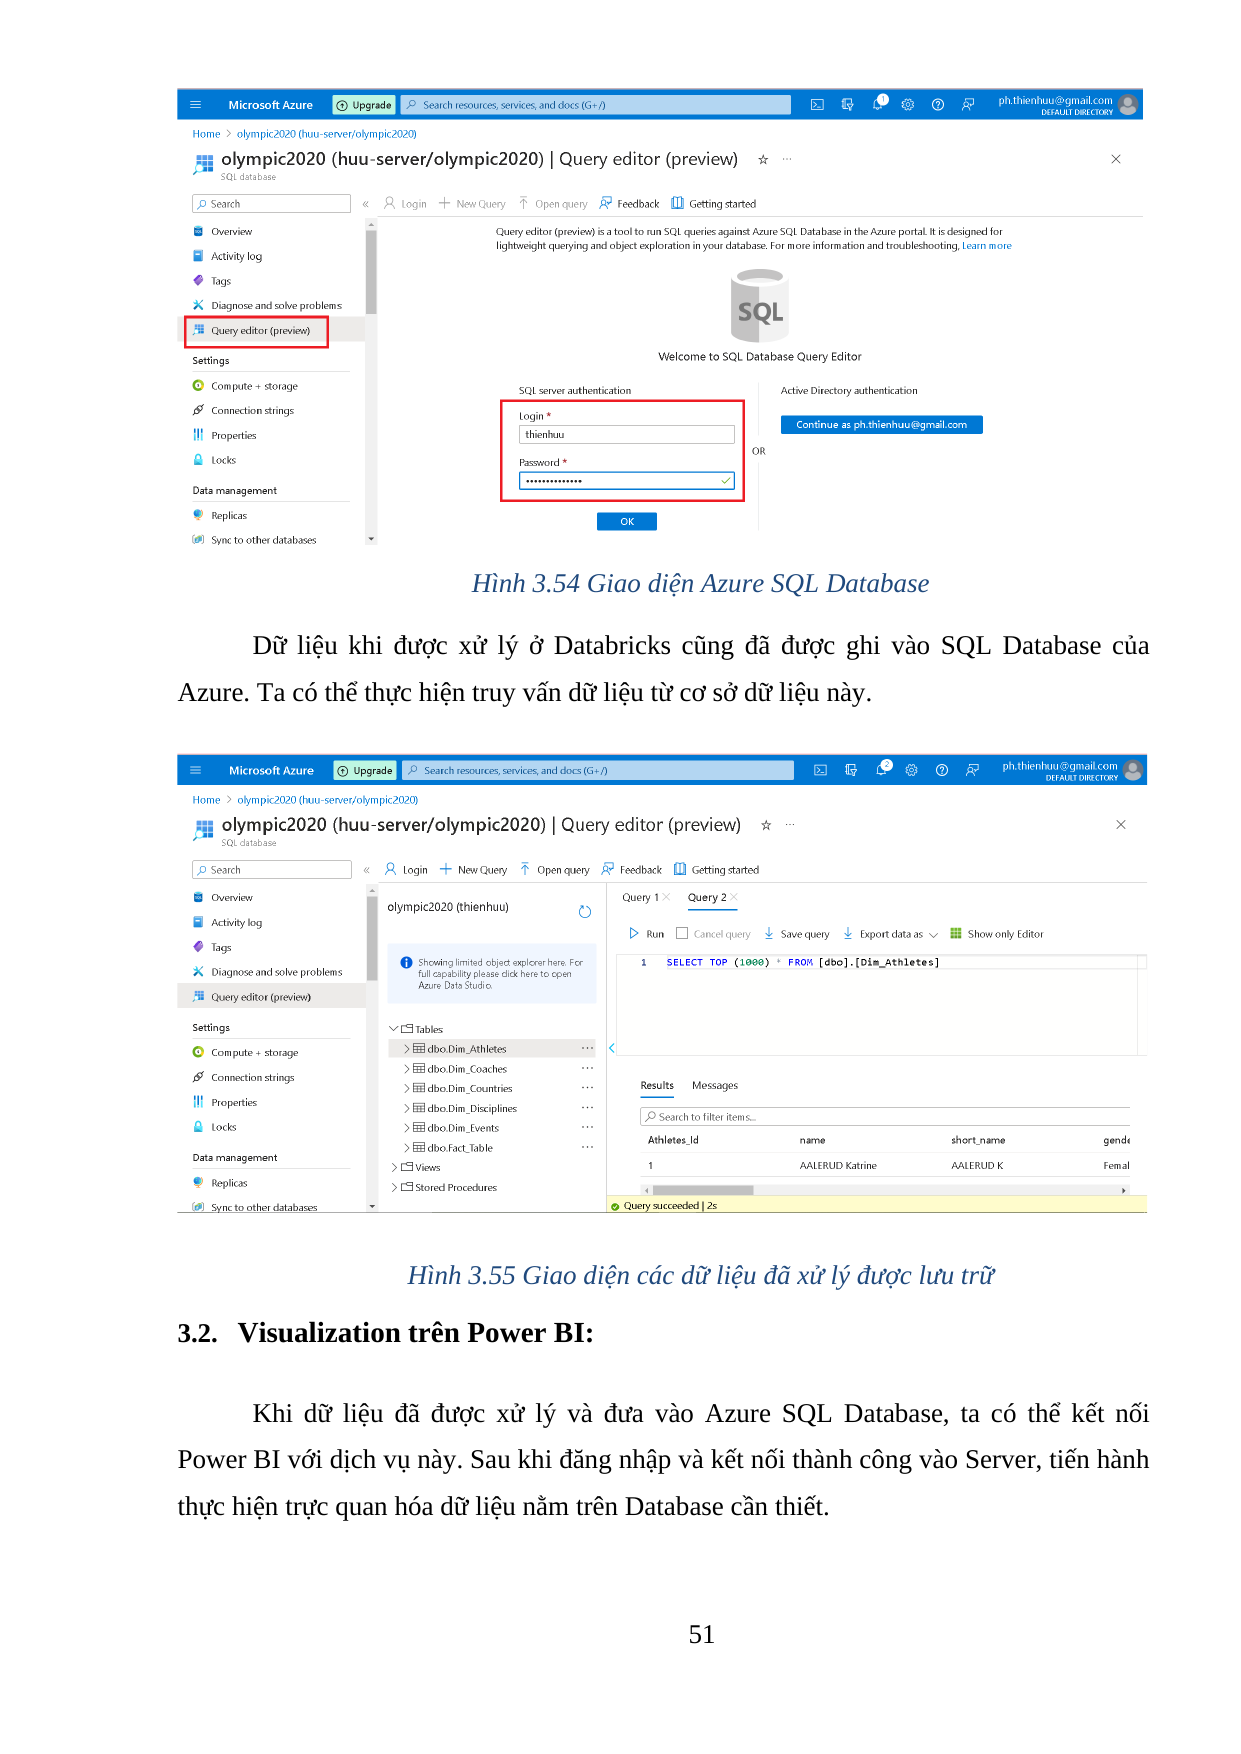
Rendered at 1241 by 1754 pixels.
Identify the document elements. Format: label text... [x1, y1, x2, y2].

picture [177, 88, 1144, 546]
text Khi dữ liệu đã được xử lý và đưa vào Azure SQL Database, ta có thể kết nối Power BI với dịch vụ này. Sau khi đăng nhập và kết nối thành công vào Server, tiến hành thực hiện trực quan hóa dữ liệu nằm trên Database cần thiết. [177, 1397, 1152, 1521]
text Hình 3.54 Giao diện Azure SQL Database [177, 567, 1152, 598]
subtitle Visualization trên Power BI: [177, 1315, 1152, 1349]
text Hình 3.55 Giao diện các dữ liệu đã xử lý được lưu trữ [177, 1259, 1152, 1290]
picture [177, 753, 1148, 1213]
text Dữ liệu khi được xử lý ở Databricks cũng đã được ghi vào SQL Database của Azure. Ta có thể thực hiện truy vấn dữ liệu từ cơ sở dữ liệu này. [177, 629, 1152, 707]
